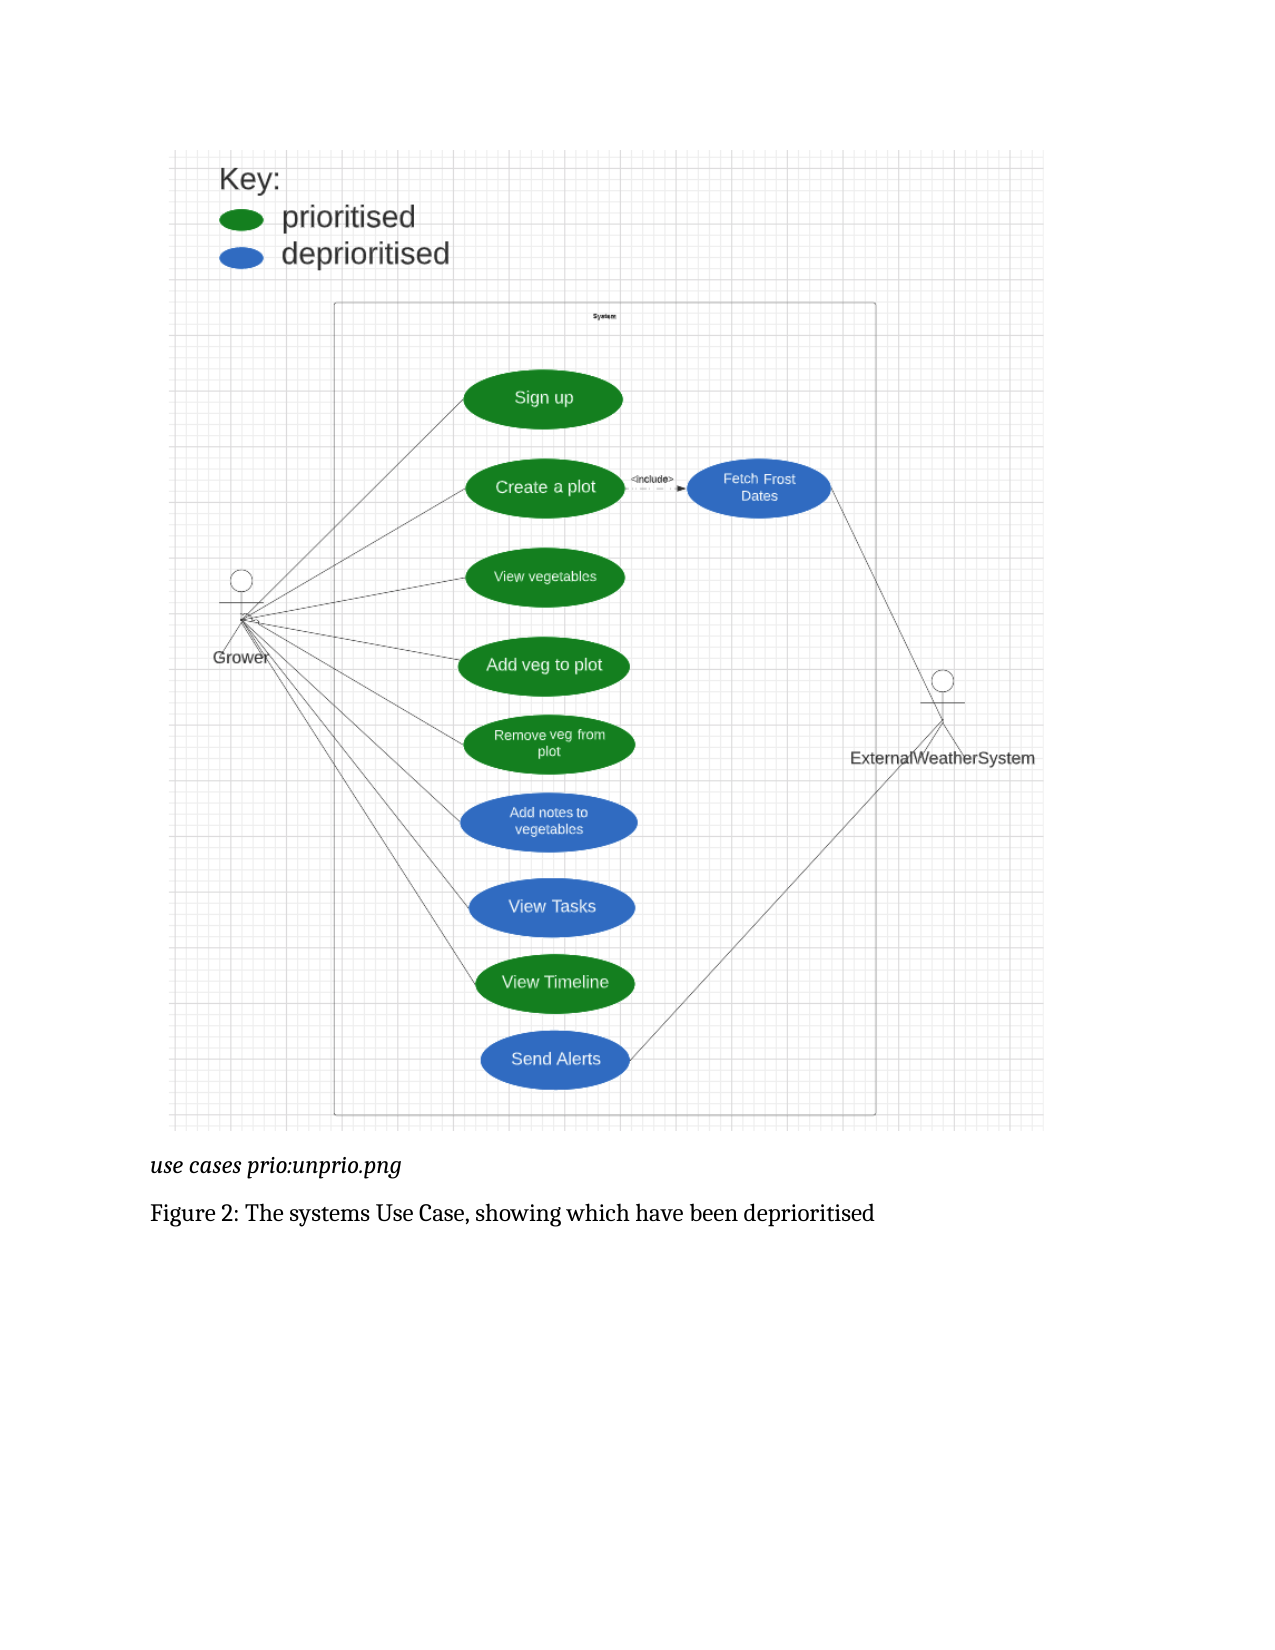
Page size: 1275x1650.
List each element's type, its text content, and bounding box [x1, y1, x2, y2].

text Figure 2: The systems Use Case, showing which have been deprioritised [150, 1199, 1125, 1228]
text use cases prio:unprio.png [150, 1151, 1125, 1180]
picture [168, 150, 1044, 1131]
